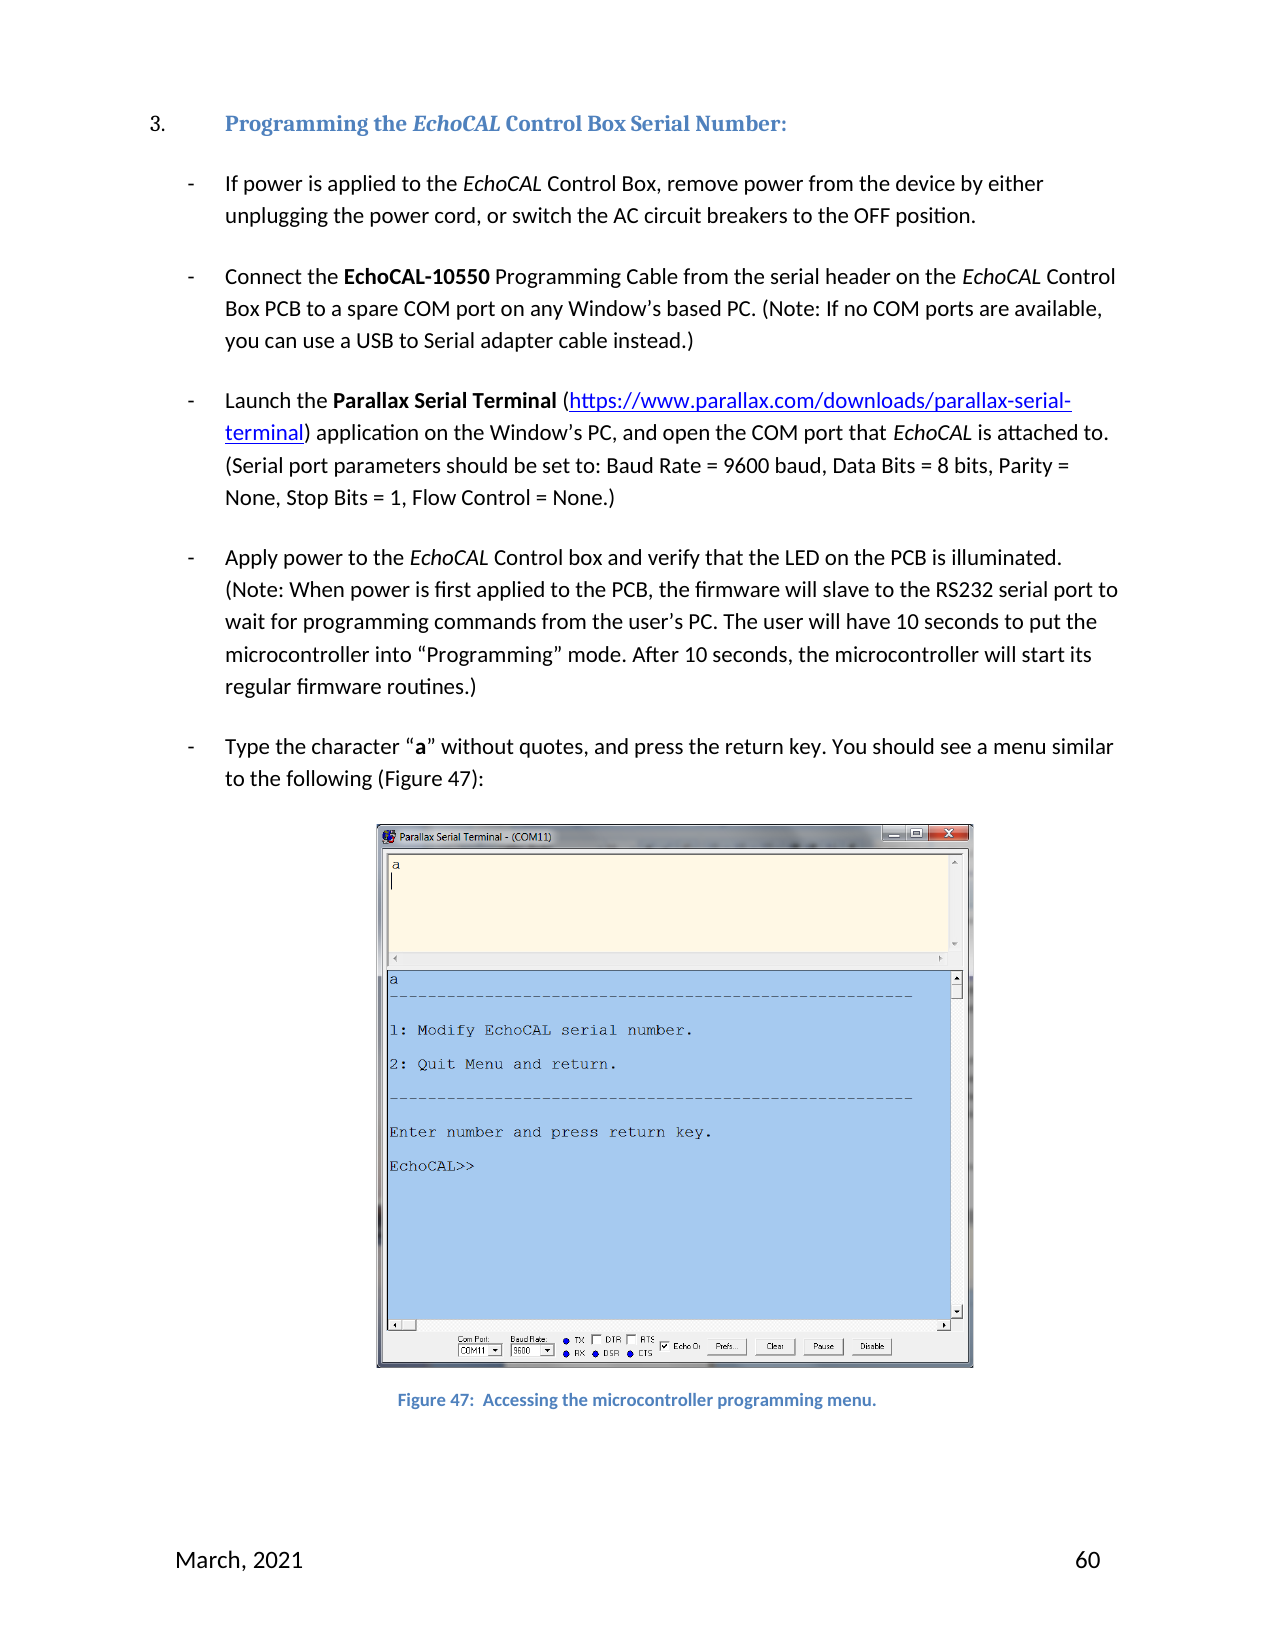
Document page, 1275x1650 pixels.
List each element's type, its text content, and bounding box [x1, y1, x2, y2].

list Connect the EchoCAL-10550 Programming Cable from the serial header on the EchoCAL Control Box PCB to a spare COM port on any Window’s based PC. (Note: If no COM ports are available, you can use a USB to Serial adapter cable instead.) [187, 262, 1125, 354]
list Launch the Parallax Serial Terminal (https://www.parallax.com/downloads/parallax-serial-terminal) application on the Window’s PC, and open the COM port that EchoCAL is attached to. (Serial port parameters should be set to: Baud Rate = 9600 baud, Data Bits = 8 bits, Parity = None, Stop Bits = 1, Flow Control = None.) [187, 386, 1125, 511]
picture [376, 824, 974, 1368]
list Type the character “a” without quotes, and press the return key. You should see a menu similar to the following (Figure 40): [187, 732, 1125, 792]
list If power is applied to the EchoCAL Control Box, remove power from the device by either unplugging the power cord, or switch the AC circuit breakers to the OFF position. [187, 169, 1125, 229]
subtitle Programming the EchoCAL Control Box Serial Number: [150, 111, 1125, 137]
list Apply power to the EchoCAL Control box and verify that the LED on the PCB is illuminated. (Note: When power is first applied to the PCB, the firmware will slave to the RS232 serial port to wait for programming commands from the user’s PC. The user will have 10 seconds to put the microcontroller into “Programming” mode. After 10 seconds, the microcontroller will start its regular firmware routines.) [187, 543, 1125, 700]
text Figure 47: Accessing the microcontroller programming menu. [150, 1388, 1125, 1411]
